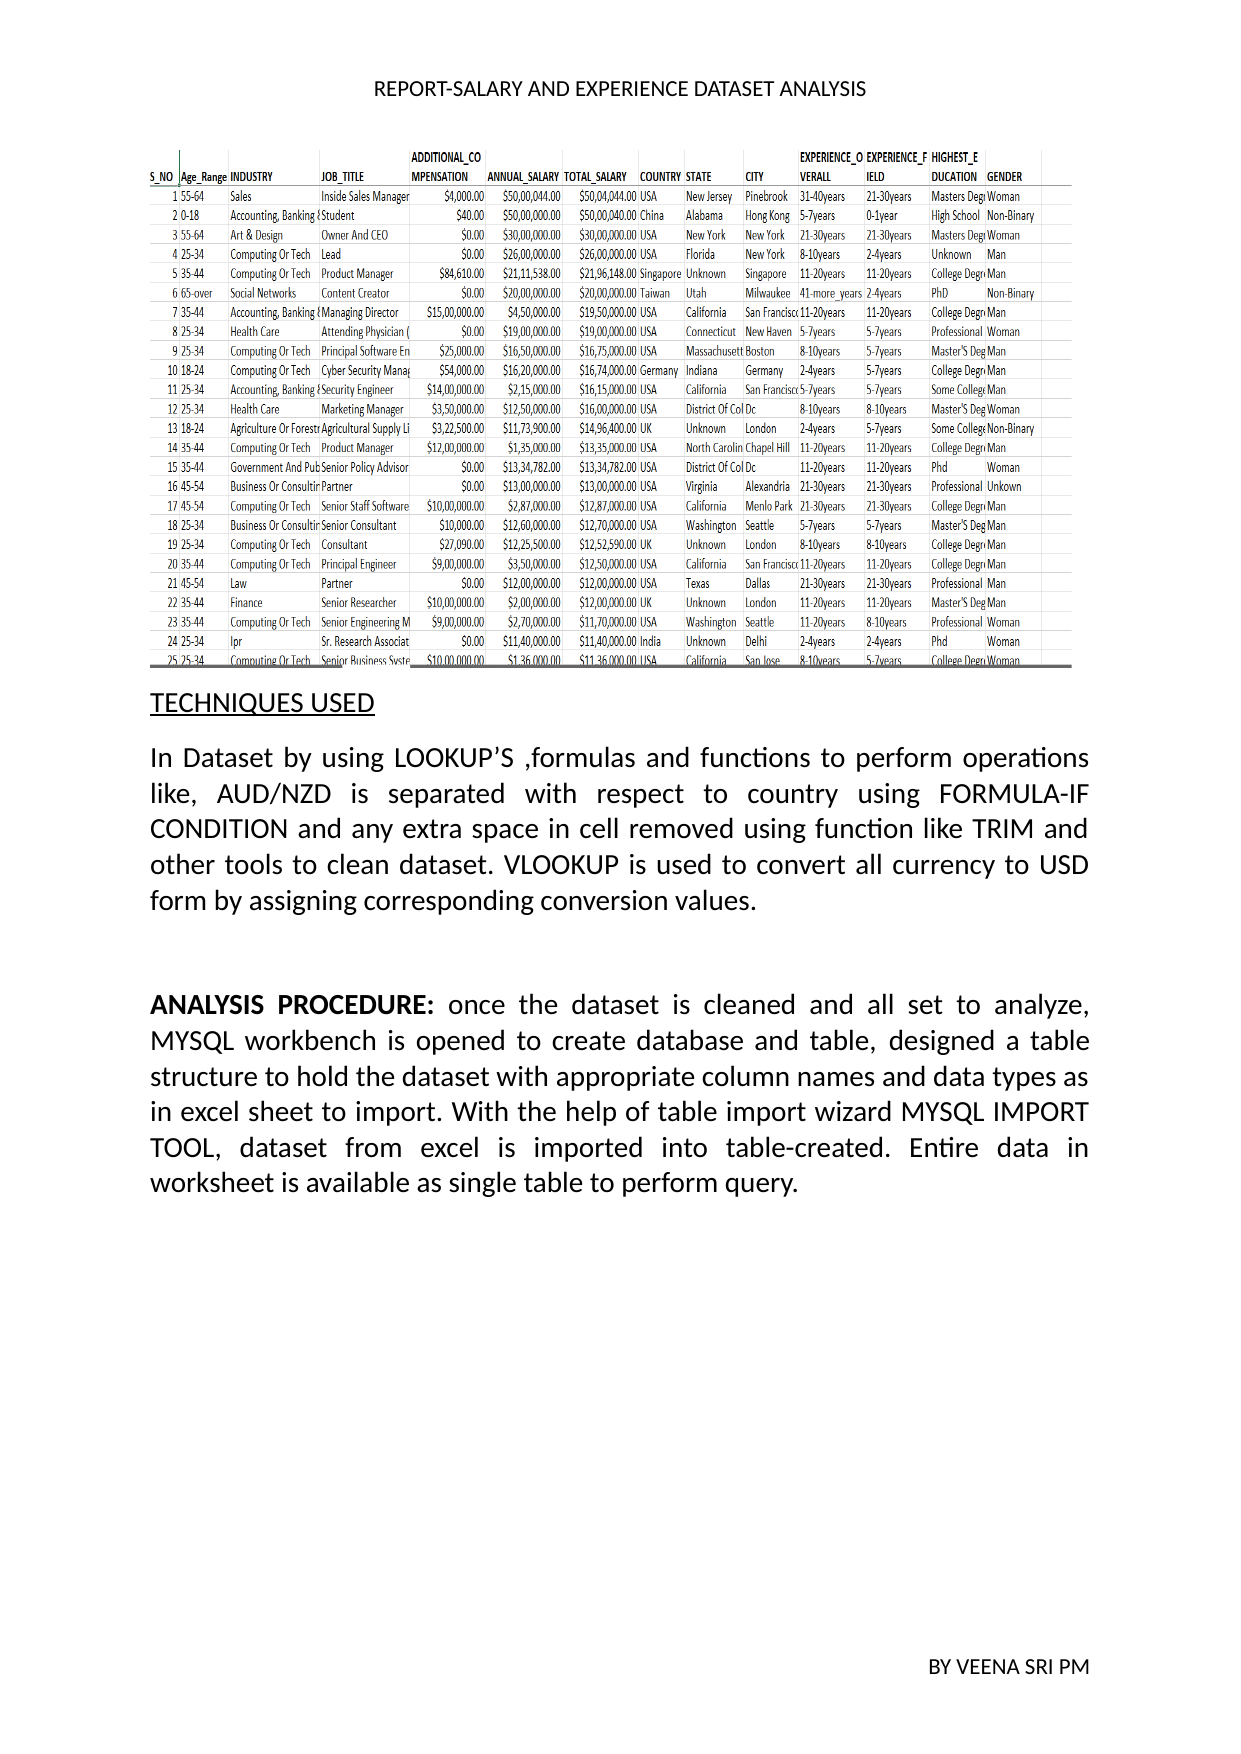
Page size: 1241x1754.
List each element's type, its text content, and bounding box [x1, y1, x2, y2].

text TECHNIQUES USED [150, 684, 1090, 720]
picture [150, 150, 1072, 668]
text In Dataset by using LOOKUP’S ,formulas and functions to perform operations like, AUD/NZD is separated with respect to country using FORMULA-IF CONDITION and any extra space in cell removed using function like TRIM and other tools to clean dataset. VLOOKUP is used to convert all currency to USD form by assigning corresponding conversion values. [150, 739, 1090, 917]
text ANALYSIS PROCEDURE: once the dataset is cleaned and all set to analyze, MYSQL workbench is opened to create database and table, designed a table structure to hold the dataset with appropriate column names and data types as in excel sheet to import. With the help of table import wizard MYSQL IMPORT TOOL, dataset from excel is imported into table-created. Entire data in worksheet is available as single table to perform query. [150, 986, 1090, 1200]
